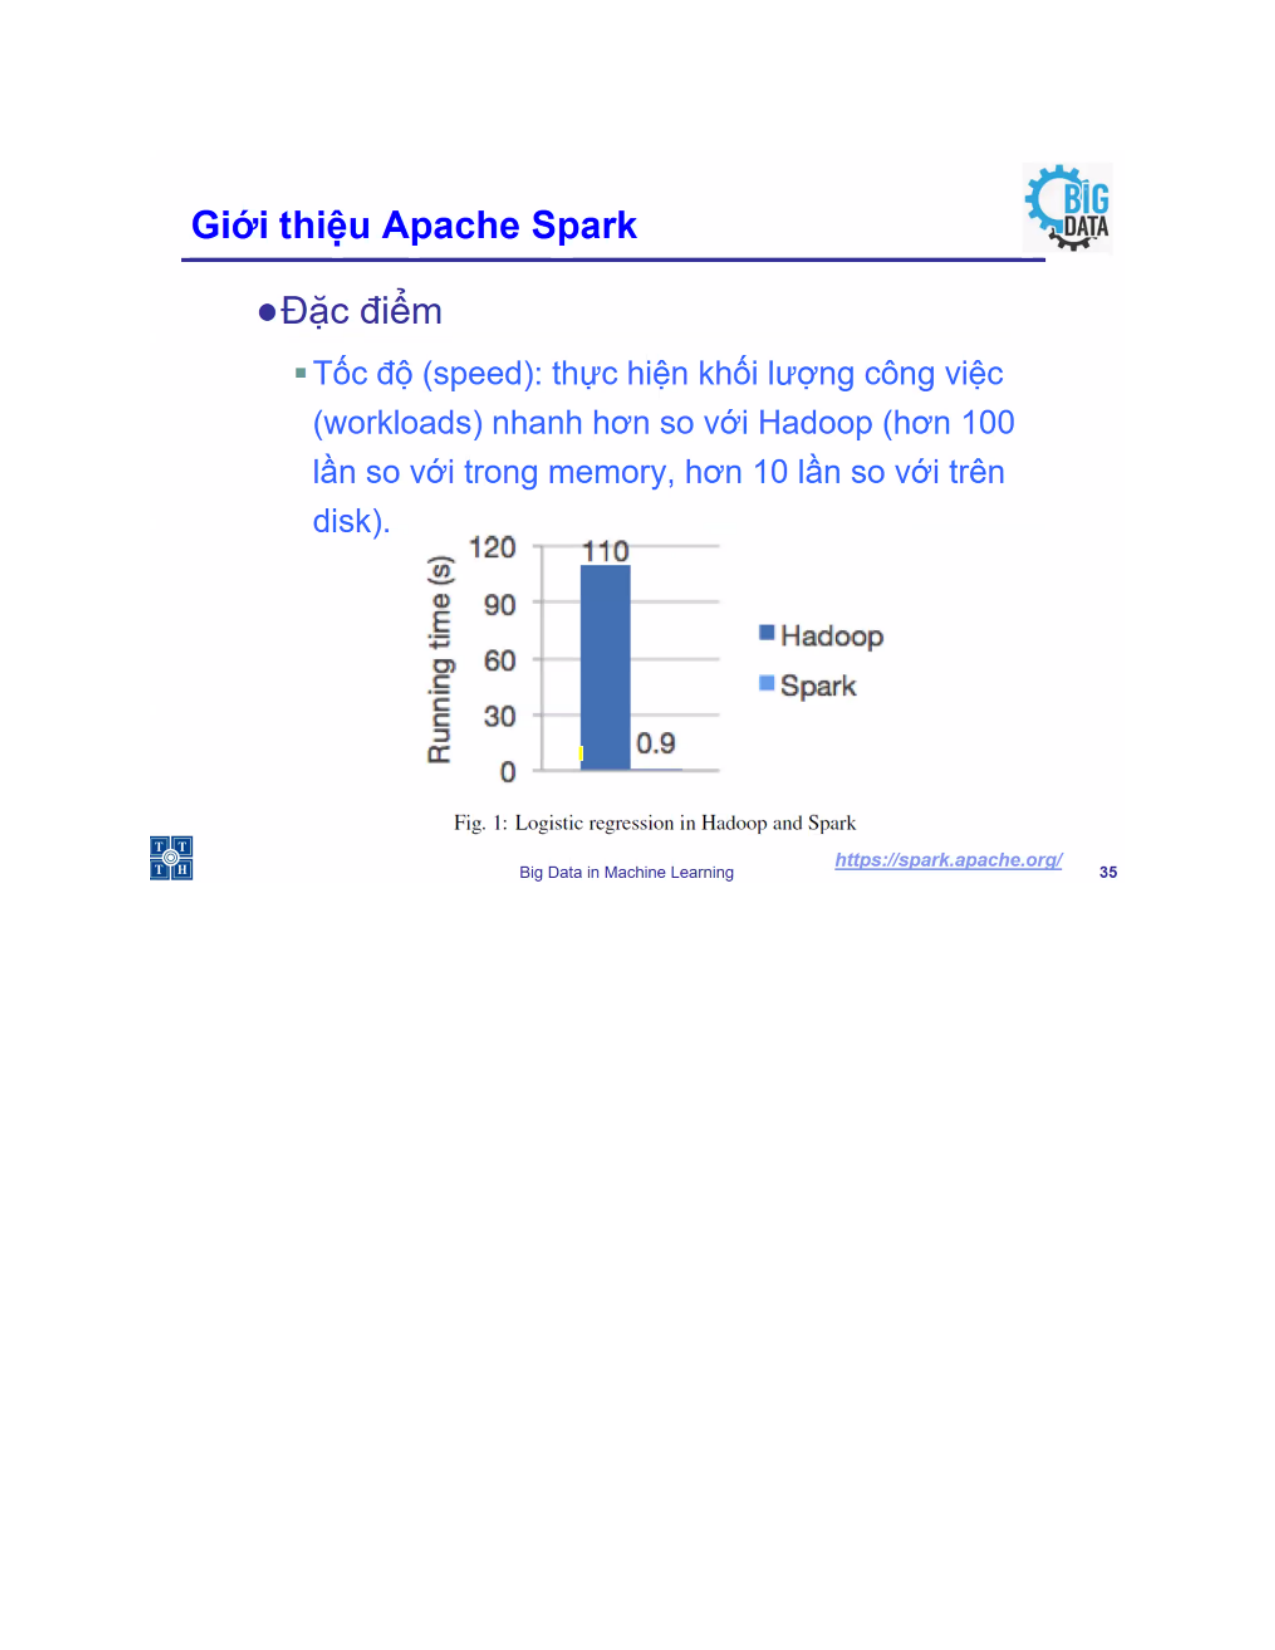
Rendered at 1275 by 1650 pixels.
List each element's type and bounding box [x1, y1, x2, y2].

picture [150, 150, 1125, 883]
